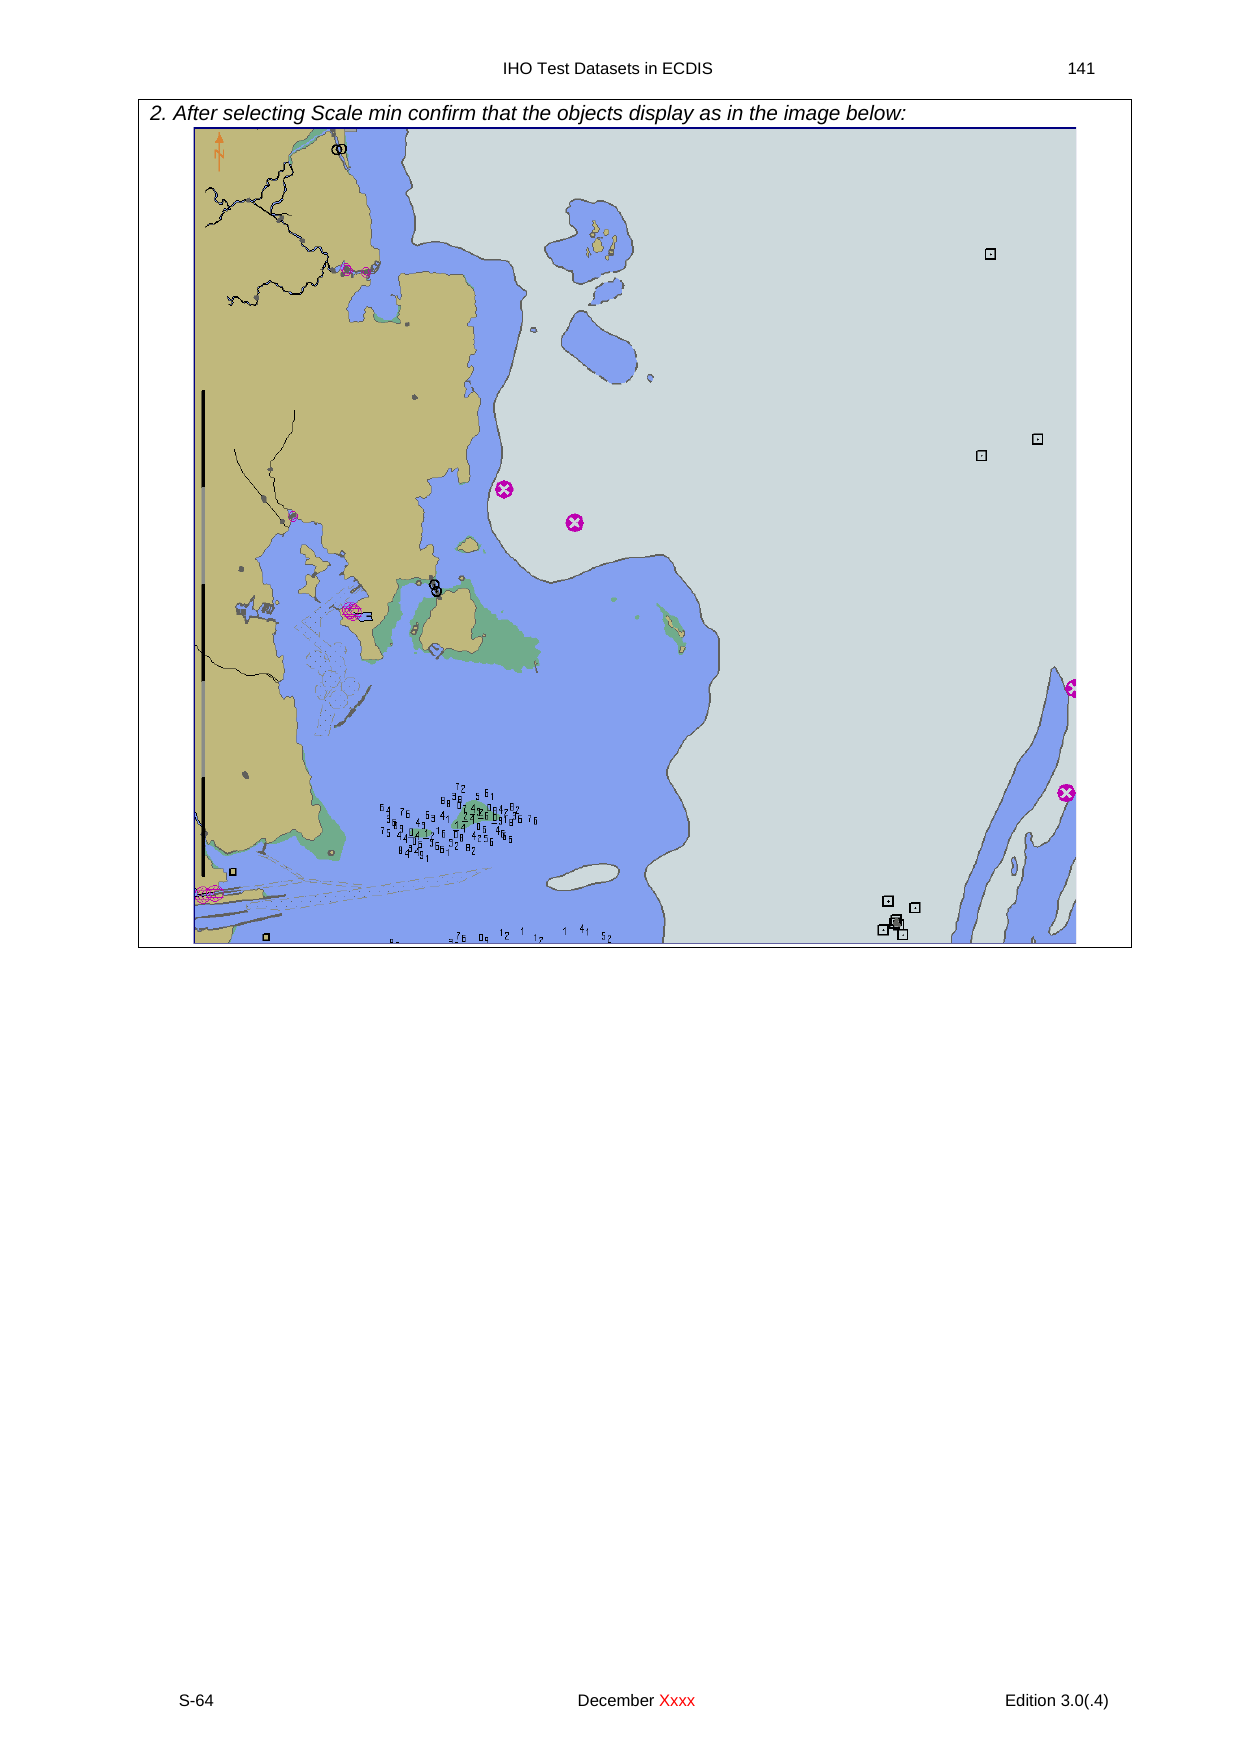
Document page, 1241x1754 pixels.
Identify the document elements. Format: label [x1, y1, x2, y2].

picture [193, 127, 1077, 944]
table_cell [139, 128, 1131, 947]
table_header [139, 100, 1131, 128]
